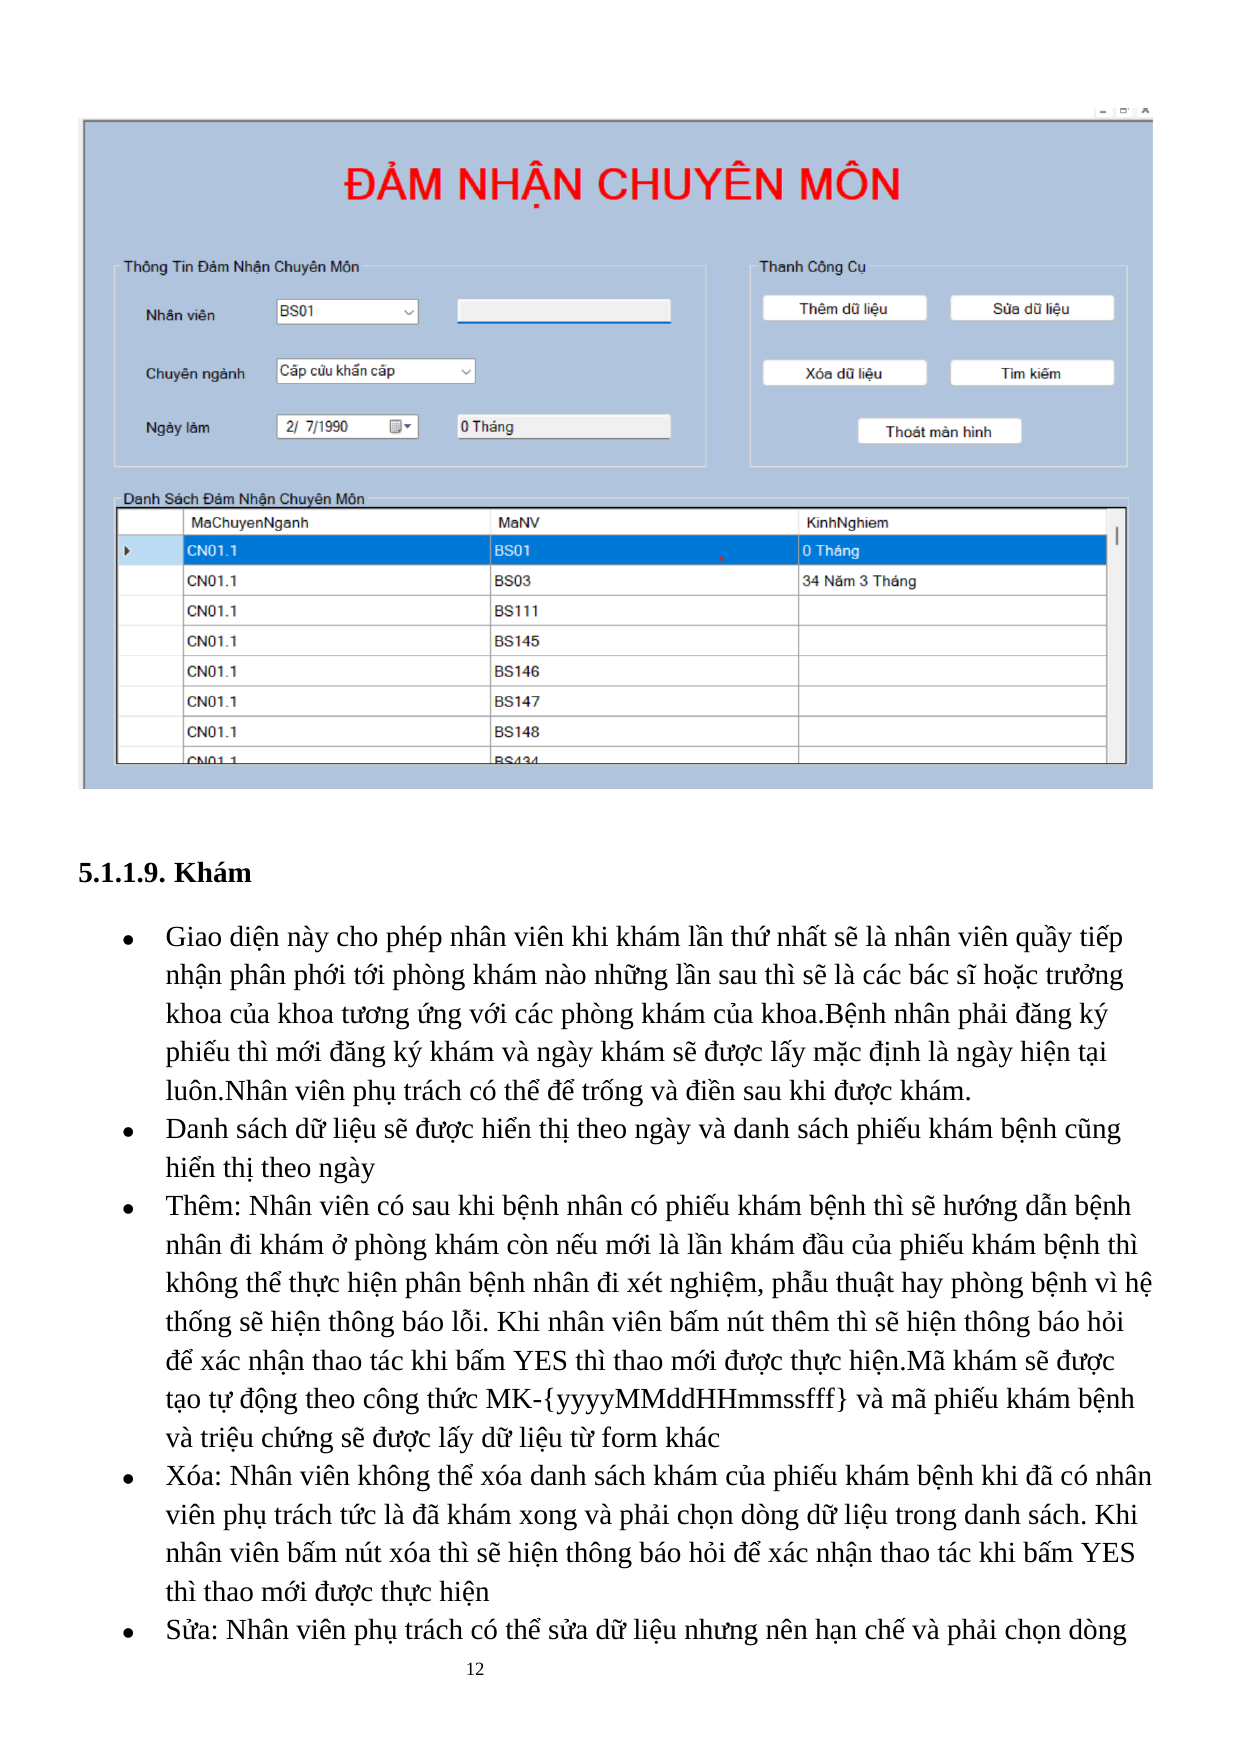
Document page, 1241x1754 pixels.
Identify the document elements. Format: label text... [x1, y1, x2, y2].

list Danh sách dữ liệu sẽ được hiển thị theo ngày và danh sách phiếu khám bệnh cũng hiển thị theo ngày [122, 1111, 1153, 1183]
list Xóa: Nhân viên không thể xóa danh sách khám của phiếu khám bệnh khi đã có nhân viên phụ trách tức là đã khám xong và phải chọn dòng dữ liệu trong danh sách. Khi nhân viên bấm nút xóa thì sẽ hiện thông báo hỏi để xác nhận thao tác khi bấm YES thì thao mới được thực hiện [122, 1458, 1153, 1607]
list Giao diện này cho phép nhân viên khi khám lần thứ nhất sẽ là nhân viên quầy tiếp nhận phân phới tới phòng khám nào những lần sau thì sẽ là các bác sĩ hoặc trưởng khoa của khoa tương ứng với các phòng khám của khoa.Bệnh nhân phải đăng ký phiếu thì mới đăng ký khám và ngày khám sẽ được lấy mặc định là ngày hiện tại luôn.Nhân viên phụ trách có thể để trống và điền sau khi được khám. [122, 919, 1153, 1106]
list Thêm: Nhân viên có sau khi bệnh nhân có phiếu khám bệnh thì sẽ hướng dẫn bệnh nhân đi khám ở phòng khám còn nếu mới là lần khám đầu của phiếu khám bệnh thì không thể thực hiện phân bệnh nhân đi xét nghiệm, phẫu thuật hay phòng bệnh vì hệ thống sẽ hiện thông báo lỗi. Khi nhân viên bấm nút thêm thì sẽ hiện thông báo hỏi để xác nhận thao tác khi bấm YES thì thao mới được thực hiện.Mã khám sẽ được tạo tự động theo công thức MK-{yyyyMMddHHmmssfff} và mã phiếu khám bệnh và triệu chứng sẽ được lấy dữ liệu từ form khác [122, 1188, 1153, 1453]
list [122, 1612, 1153, 1646]
subtitle Khám [78, 855, 1153, 888]
picture [78, 108, 1154, 789]
